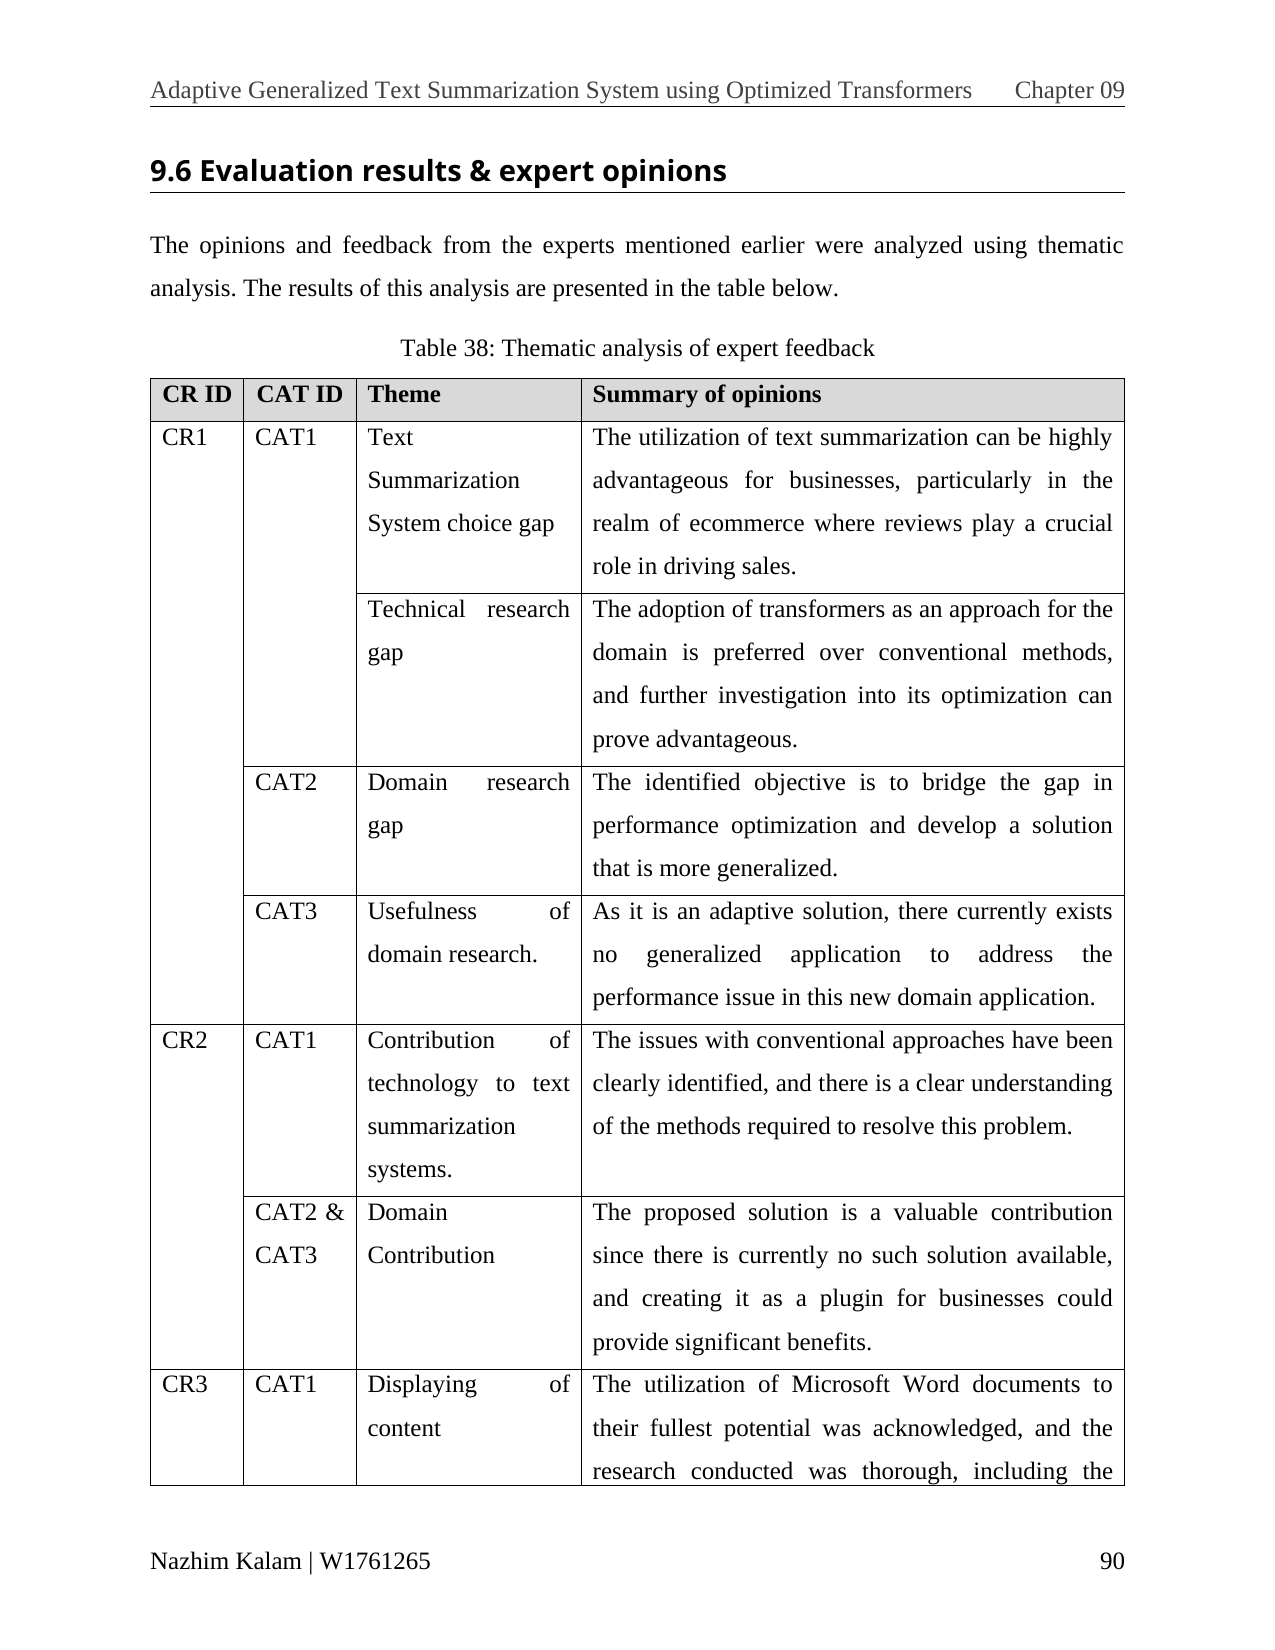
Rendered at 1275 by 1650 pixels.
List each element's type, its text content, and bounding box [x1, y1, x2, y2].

table_cell CR1 [151, 422, 243, 1024]
table_cell CR3 [151, 1370, 243, 1484]
table_cell The proposed solution is a valuable contribution since there is currently no such solution available, and creating it as a plugin for businesses could provide significant benefits. [582, 1197, 1124, 1368]
table_header Summary of opinions [582, 379, 1124, 421]
table_cell CAT1 [244, 422, 356, 766]
table_cell CAT1 [244, 1025, 356, 1196]
table_cell Contribution of technology to text summarization systems. [357, 1025, 581, 1196]
subtitle 9.6 Evaluation results & expert opinions [150, 150, 1125, 192]
table_header Theme [357, 379, 581, 421]
table_cell The adoption of transformers as an approach for the domain is preferred over conventional methods, and further investigation into its optimization can prove advantageous. [582, 594, 1124, 766]
table_cell Usefulness of domain research. [357, 896, 581, 1024]
table_cell CAT2 & CAT3 [244, 1197, 356, 1368]
table_header CR ID [151, 379, 243, 421]
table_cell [582, 1370, 1124, 1484]
table_cell Technical research gap [357, 594, 581, 766]
table_cell As it is an adaptive solution, there currently exists no generalized application to address the performance issue in this new domain application. [582, 896, 1124, 1024]
table_cell The identified objective is to bridge the gap in performance optimization and develop a solution that is more generalized. [582, 767, 1124, 895]
table_cell CAT1 [244, 1370, 356, 1484]
table_cell The issues with conventional approaches have been clearly identified, and there is a clear understanding of the methods required to resolve this problem. [582, 1025, 1124, 1196]
text Table 38: Thematic analysis of expert feedback [150, 333, 1125, 361]
table_cell Domain research gap [357, 767, 581, 895]
table_cell The utilization of text summarization can be highly advantageous for businesses, particularly in the realm of ecommerce where reviews play a crucial role in driving sales. [582, 422, 1124, 593]
text The opinions and feedback from the experts mentioned earlier were analyzed using thematic analysis. The results of this analysis are presented in the table below. [150, 230, 1125, 302]
table_cell Domain Contribution [357, 1197, 581, 1368]
table_header CAT ID [244, 379, 356, 421]
table_cell CR2 [151, 1025, 243, 1368]
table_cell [357, 1370, 581, 1484]
table_cell CAT2 [244, 767, 356, 895]
table_cell Text Summarization System choice gap [357, 422, 581, 593]
table_cell CAT3 [244, 896, 356, 1024]
